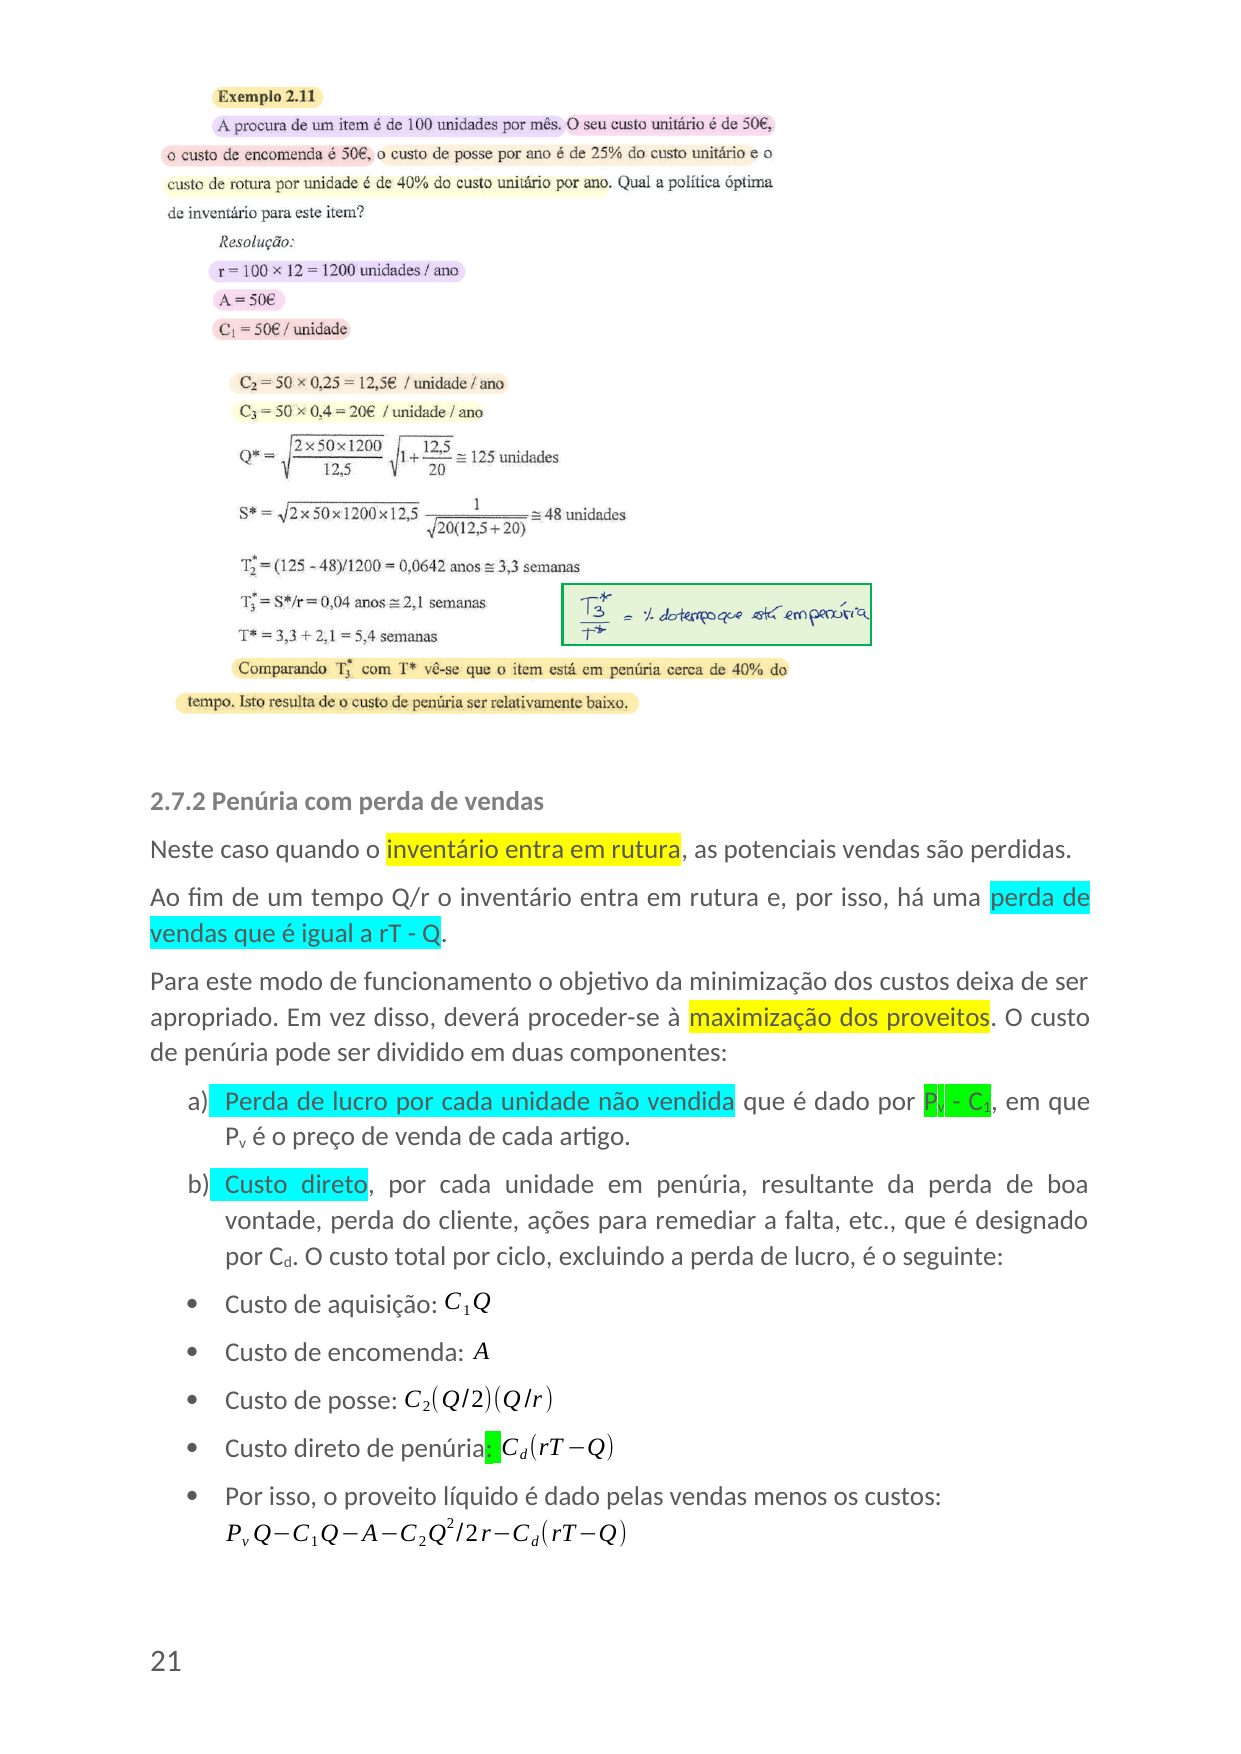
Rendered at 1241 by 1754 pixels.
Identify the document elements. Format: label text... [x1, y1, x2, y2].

text Ao fim de um tempo Q/r o inventário entra em rutura e, por isso, há uma perda de vendas que é igual a rT - Q. [150, 881, 1090, 949]
list Custo direto, por cada unidade em penúria, resultante da perda de boa vontade, perda do cliente, ações para remediar a falta, etc., que é designado por Cd. O custo total por ciclo, excluindo a perda de lucro, é o seguinte: [187, 1167, 1090, 1272]
list Custo direto de penúria: [187, 1431, 485, 1464]
text 2.7.2 Penúria com perda de vendas [150, 784, 1090, 817]
picture [150, 350, 882, 734]
list Custo de encomenda: [187, 1335, 1090, 1368]
list Perda de lucro por cada unidade não vendida que é dado por Pv - C1, em que Pv é o preço de venda de cada artigo. [187, 1084, 1090, 1152]
text Neste caso quando o inventário entra em rutura, as potenciais vendas são perdidas. [150, 832, 1090, 866]
list Custo de posse: [187, 1383, 1090, 1416]
picture [150, 75, 895, 348]
text Para este modo de funcionamento o objetivo da minimização dos custos deixa de ser apropriado. Em vez disso, deverá proceder-se à maximização dos proveitos. O custo de penúria pode ser dividido em duas componentes: [150, 964, 1090, 1069]
list Custo de aquisição: [187, 1287, 1090, 1320]
list Custo direto de penúria: [493, 1431, 1090, 1464]
list Por isso, o proveito líquido é dado pelas vendas menos os custos: [187, 1479, 1090, 1550]
